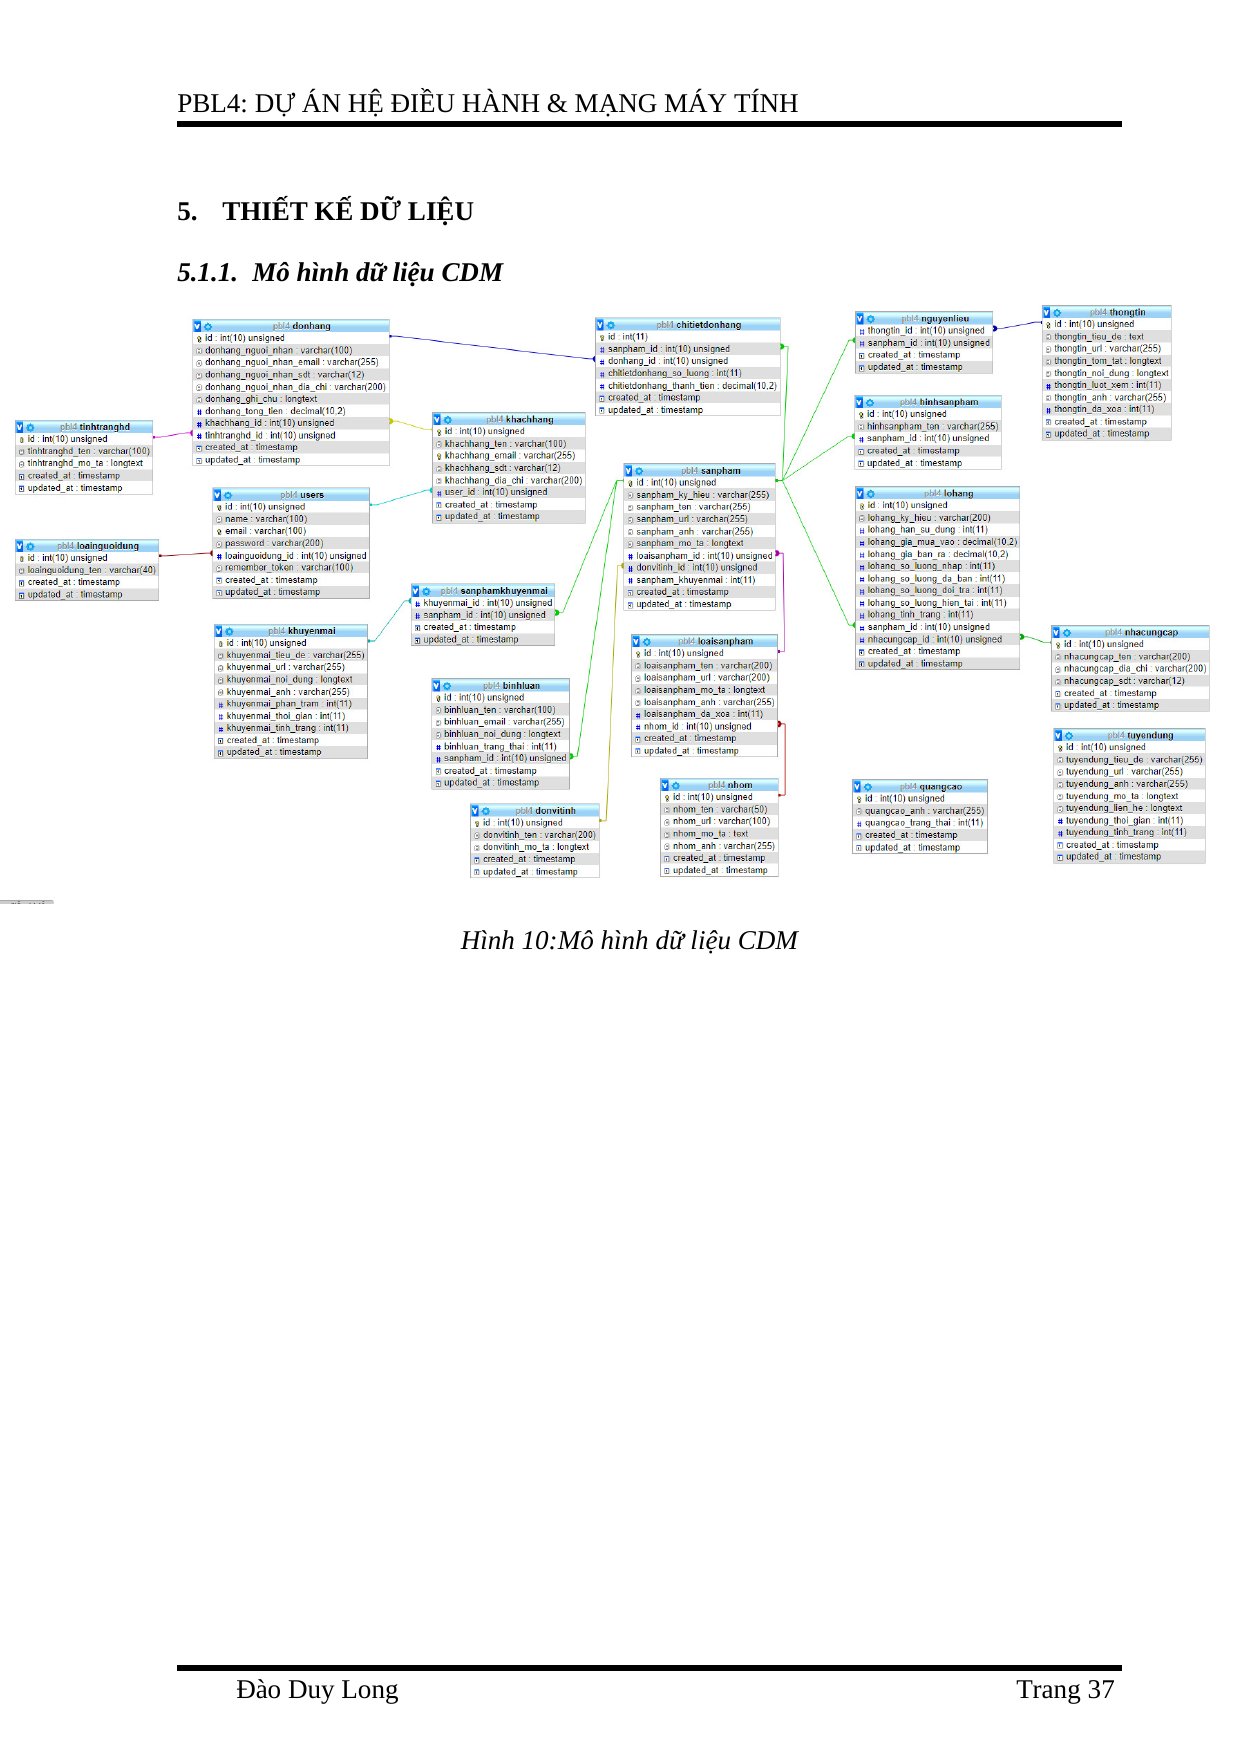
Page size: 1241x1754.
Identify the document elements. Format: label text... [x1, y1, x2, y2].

subtitle THIẾT KẾ DỮ LIỆU [177, 195, 1122, 227]
picture [0, 304, 1241, 904]
subtitle Mô hình dữ liệu CDM [177, 256, 1122, 287]
list Hình 10:Mô hình dữ liệu CDM [139, 924, 1122, 955]
